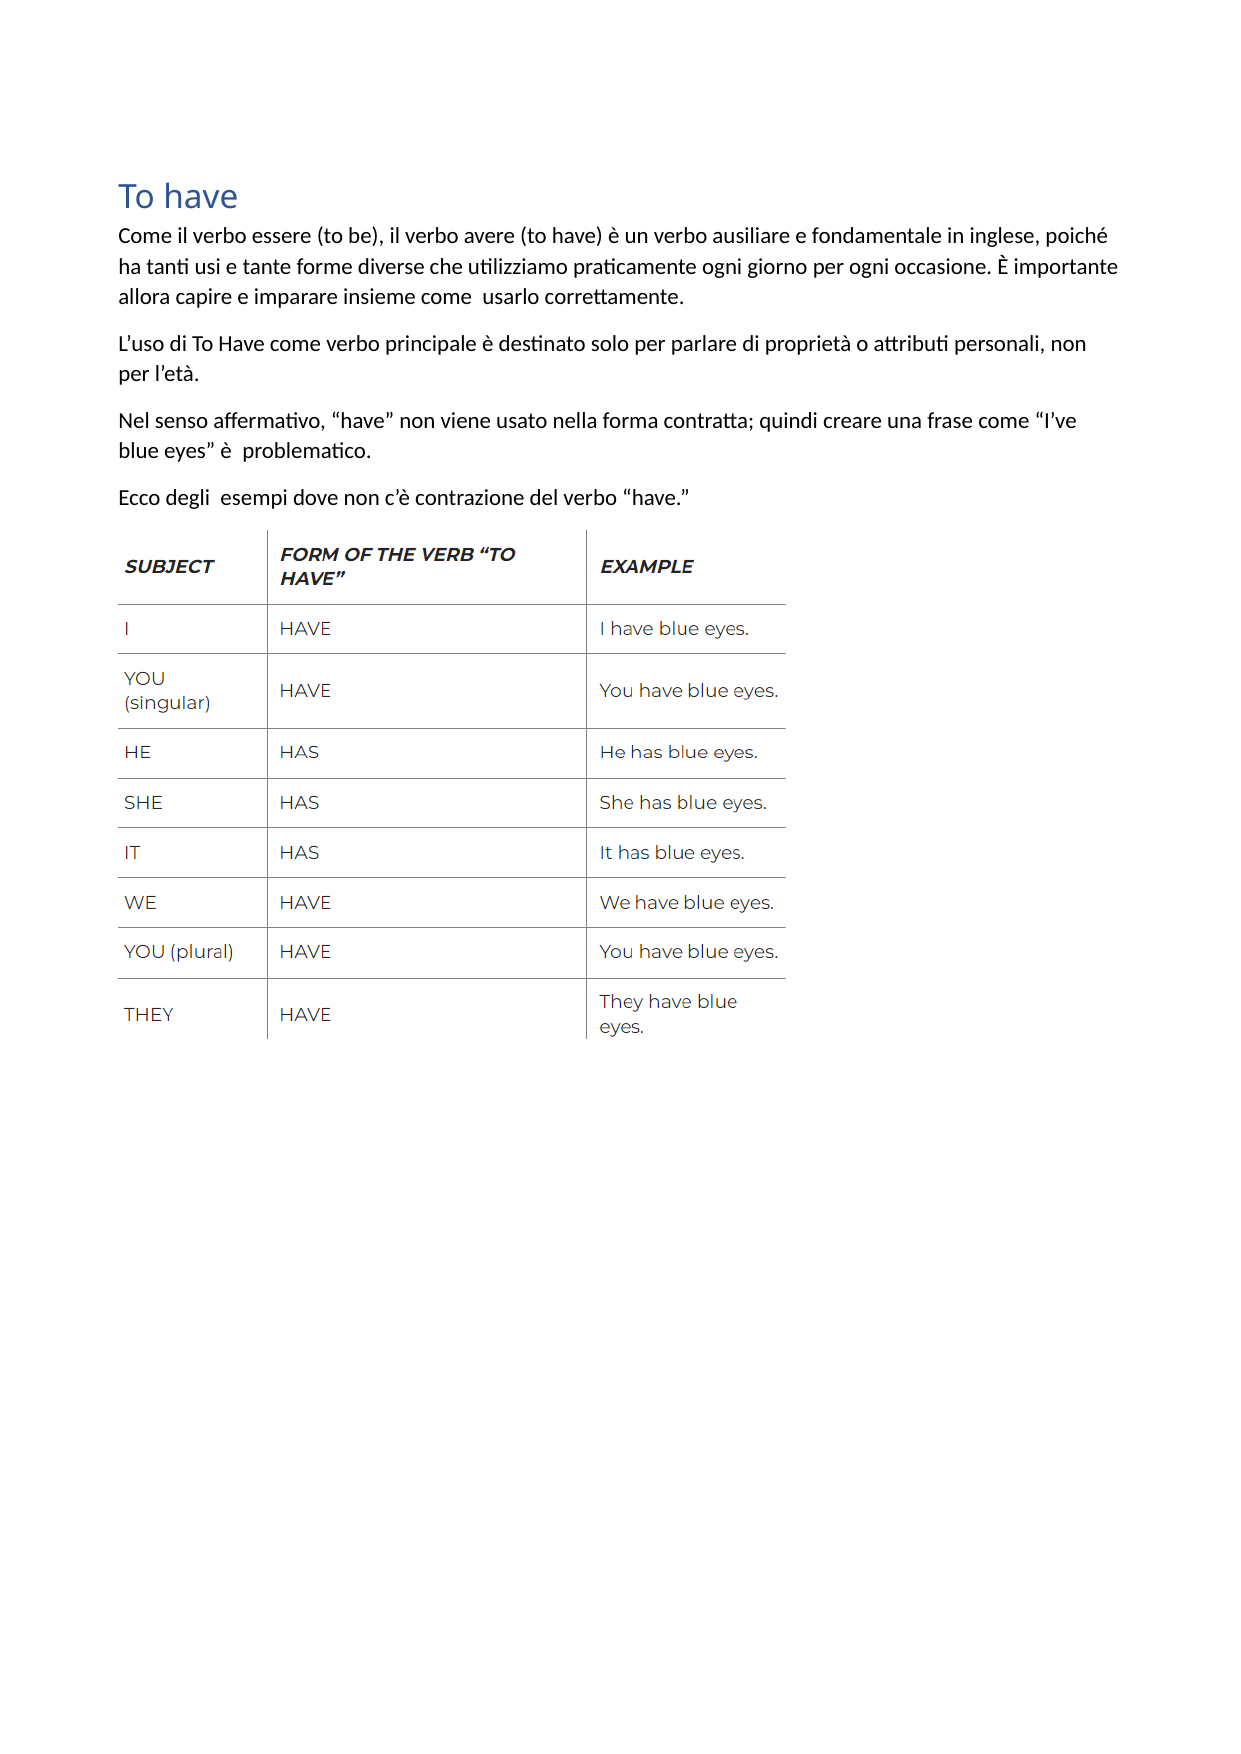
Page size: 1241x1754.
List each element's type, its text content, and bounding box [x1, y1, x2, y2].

text Ecco degli esempi dove non c’è contrazione del verbo “have.” [118, 483, 1122, 511]
text L’uso di To Have come verbo principale è destinato solo per parlare di proprietà o attributi personali, non per l’età. [118, 329, 1122, 387]
picture [118, 530, 786, 1039]
text Nel senso affermativo, “have” non viene usato nella forma contratta; quindi creare una frase come “I’ve blue eyes” è problematico. [118, 406, 1122, 464]
text Come il verbo essere (to be), il verbo avere (to have) è un verbo ausiliare e fondamentale in inglese, poiché ha tanti usi e tante forme diverse che utilizziamo praticamente ogni giorno per ogni occasione. È importante allora capire e imparare insieme come usarlo correttamente. [118, 222, 1122, 310]
subtitle To have [118, 173, 1122, 218]
